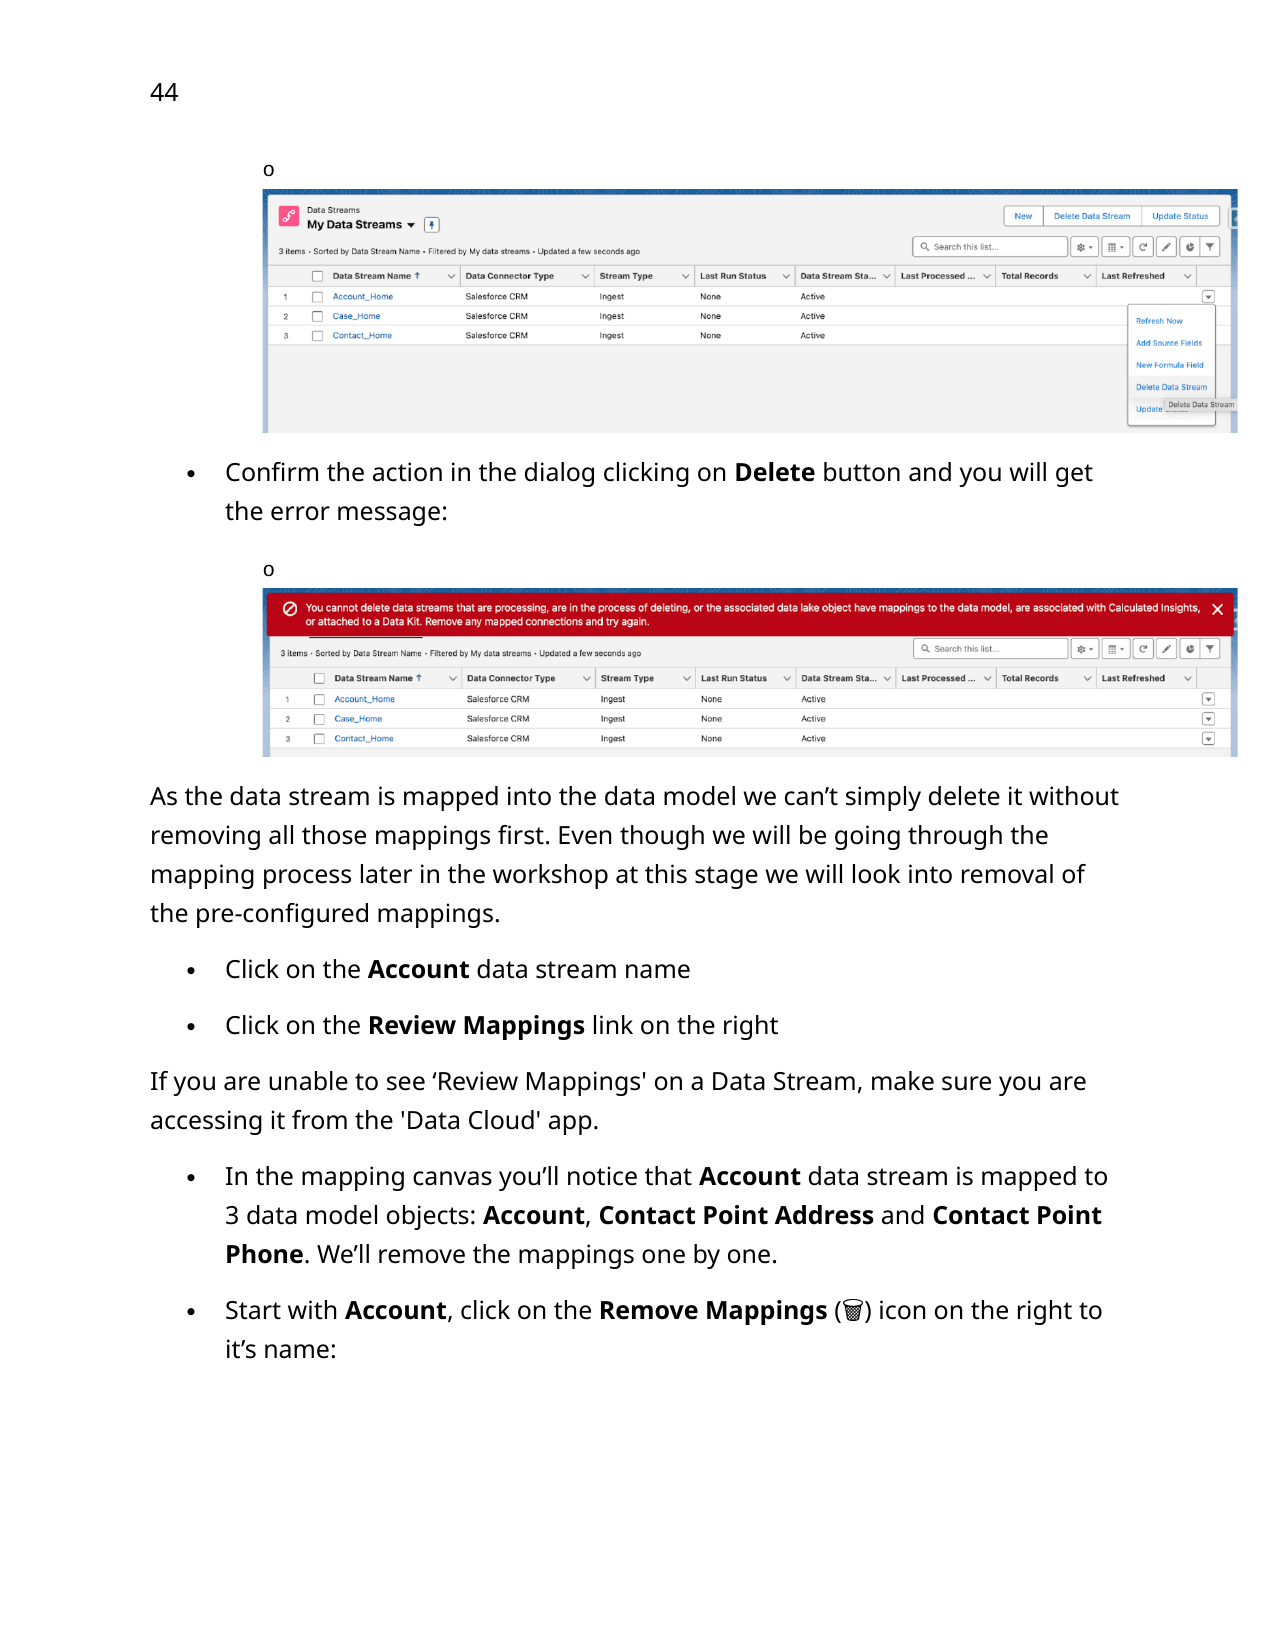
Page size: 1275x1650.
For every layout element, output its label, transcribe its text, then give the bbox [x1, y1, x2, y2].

list Click on the Account data stream name [187, 952, 1125, 986]
list Confirm the action in the dialog clicking on Delete button and you will get the error message: [187, 455, 1125, 528]
list Click on the Review Mappings link on the right [187, 1007, 1125, 1042]
list Start with Account, click on the Remove Mappings (🗑️) icon on the right to it’s name: [187, 1292, 1125, 1366]
text As the data stream is mapped into the data model we can’t simply delete it without removing all those mappings first. Even though we will be going through the mapping process later in the workshop at this stage we will look into removal of the pre-configured mappings. [150, 778, 1125, 930]
picture [262, 189, 1238, 433]
picture [262, 588, 1238, 757]
text If you are unable to see ‘Review Mappings' on a Data Stream, make sure you are accessing it from the 'Data Cloud' app. [150, 1063, 1125, 1137]
list In the mapping canvas you’ll notice that Account data stream is mapped to 3 data model objects: Account, Contact Point Address and Contact Point Phone. We’ll remove the mappings one by one. [187, 1158, 1125, 1271]
